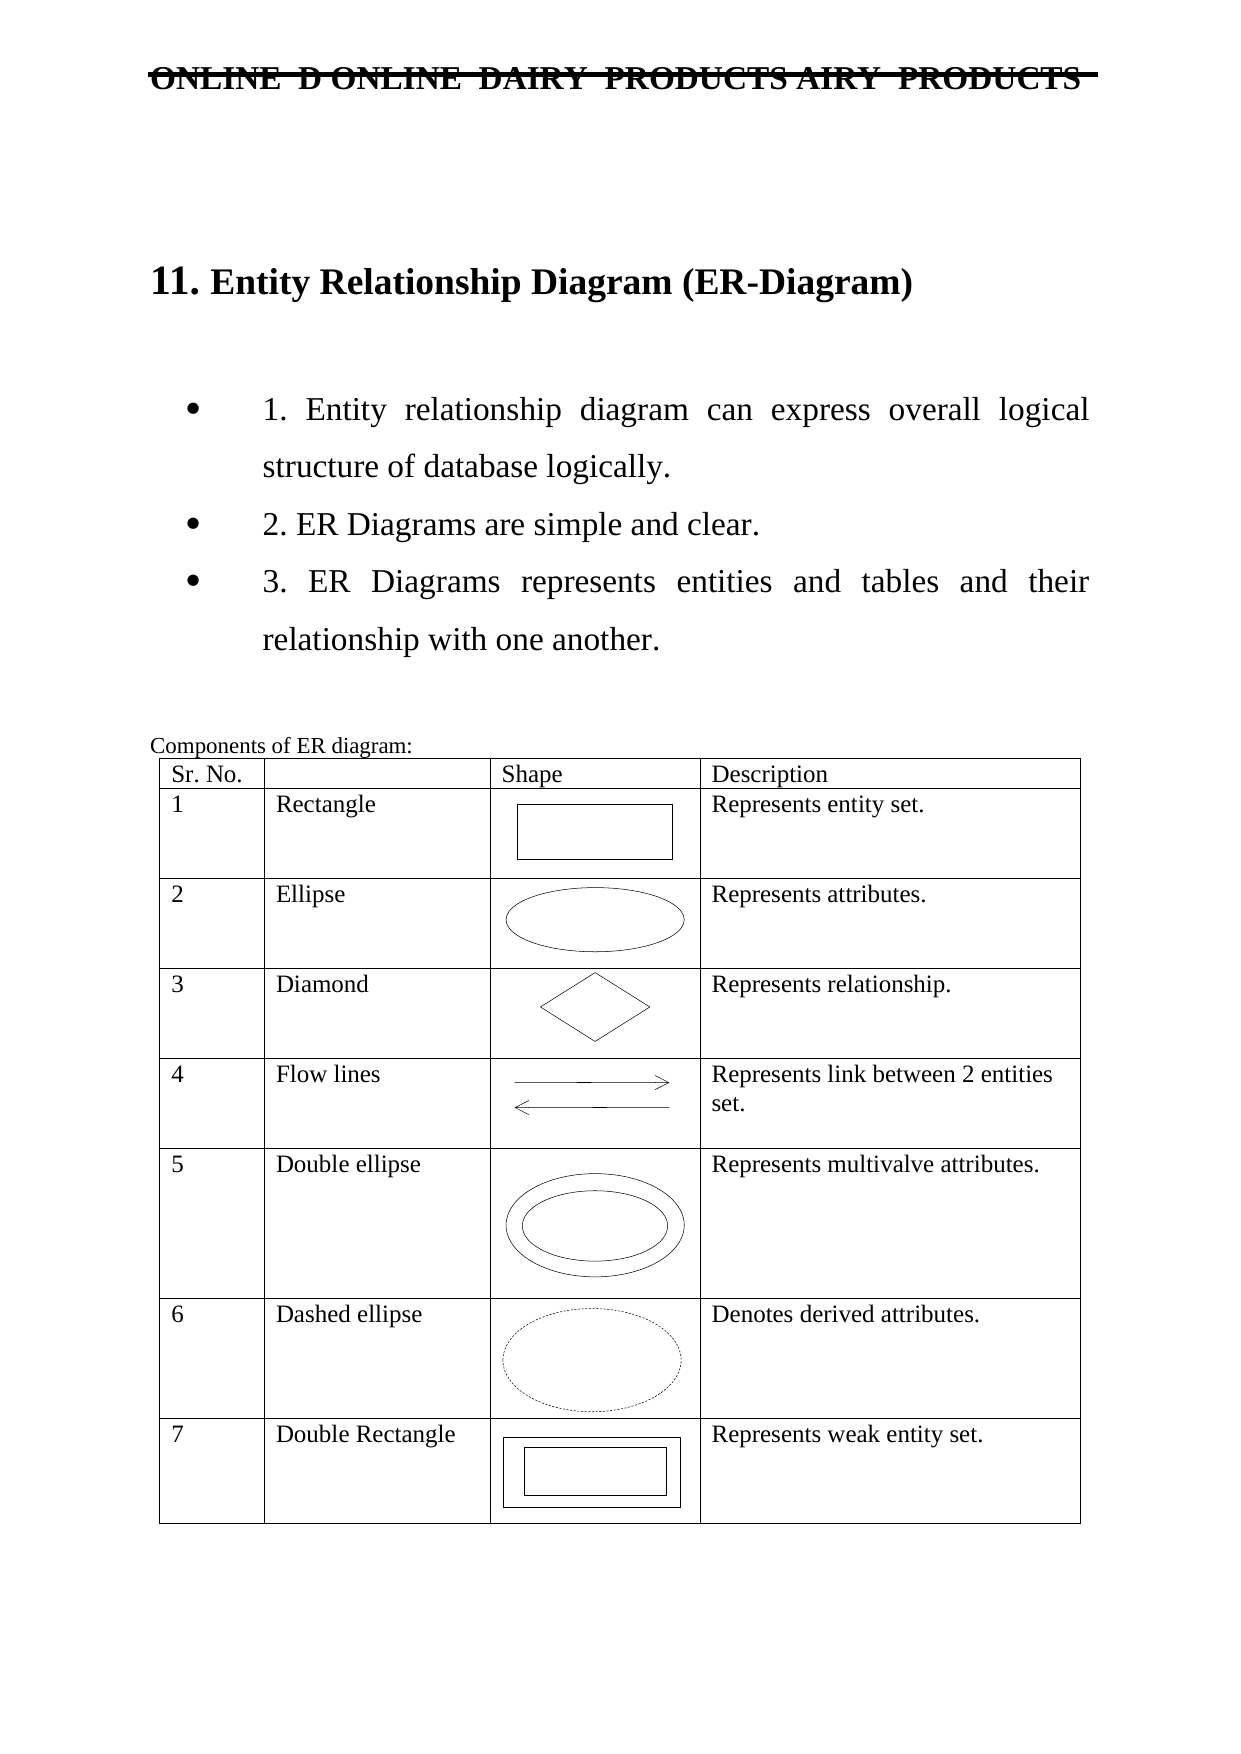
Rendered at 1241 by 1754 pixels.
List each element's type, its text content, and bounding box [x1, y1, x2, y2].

text Components of ER diagram: [150, 732, 1090, 758]
table_cell Rectangle [265, 789, 490, 878]
table_cell [491, 879, 700, 968]
table_cell Double ellipse [265, 1149, 490, 1298]
table_cell 7 [160, 1419, 264, 1523]
table_cell [491, 1059, 700, 1148]
table_cell Represents relationship. [701, 969, 1080, 1058]
table_cell 1 [160, 789, 264, 878]
table_cell 4 [160, 1059, 264, 1148]
table_cell [491, 1299, 700, 1418]
table_cell 3 [160, 969, 264, 1058]
table_cell [491, 969, 700, 1058]
table_cell Flow lines [265, 1059, 490, 1148]
table_cell [491, 1419, 700, 1523]
table_cell Represents link between 2 entities set. [701, 1059, 1080, 1148]
table_cell 6 [160, 1299, 264, 1418]
table_cell Ellipse [265, 879, 490, 968]
table_cell [491, 1149, 700, 1298]
table_cell Represents multivalve attributes. [701, 1149, 1080, 1298]
table_cell Represents attributes. [701, 879, 1080, 968]
table_header Shape [491, 759, 700, 788]
table_cell [491, 789, 700, 878]
table_cell Represents entity set. [701, 789, 1080, 878]
list 3. ER Diagrams represents entities and tables and their relationship with one another. [187, 561, 1090, 657]
table_header Description [701, 759, 1080, 788]
subtitle 11. Entity Relationship Diagram (ER-Diagram) [150, 255, 1090, 303]
list 1. Entity relationship diagram can express overall logical structure of database logically. [187, 389, 1090, 485]
table_cell 5 [160, 1149, 264, 1298]
table_cell Represents weak entity set. [701, 1419, 1080, 1523]
list 2. ER Diagrams are simple and clear. [187, 504, 1090, 542]
table_header Sr. No. [160, 759, 264, 788]
table_cell Denotes derived attributes. [701, 1299, 1080, 1418]
table_cell Diamond [265, 969, 490, 1058]
table_header [265, 759, 490, 788]
table_cell Double Rectangle [265, 1419, 490, 1523]
table_cell 2 [160, 879, 264, 968]
table_cell Dashed ellipse [265, 1299, 490, 1418]
